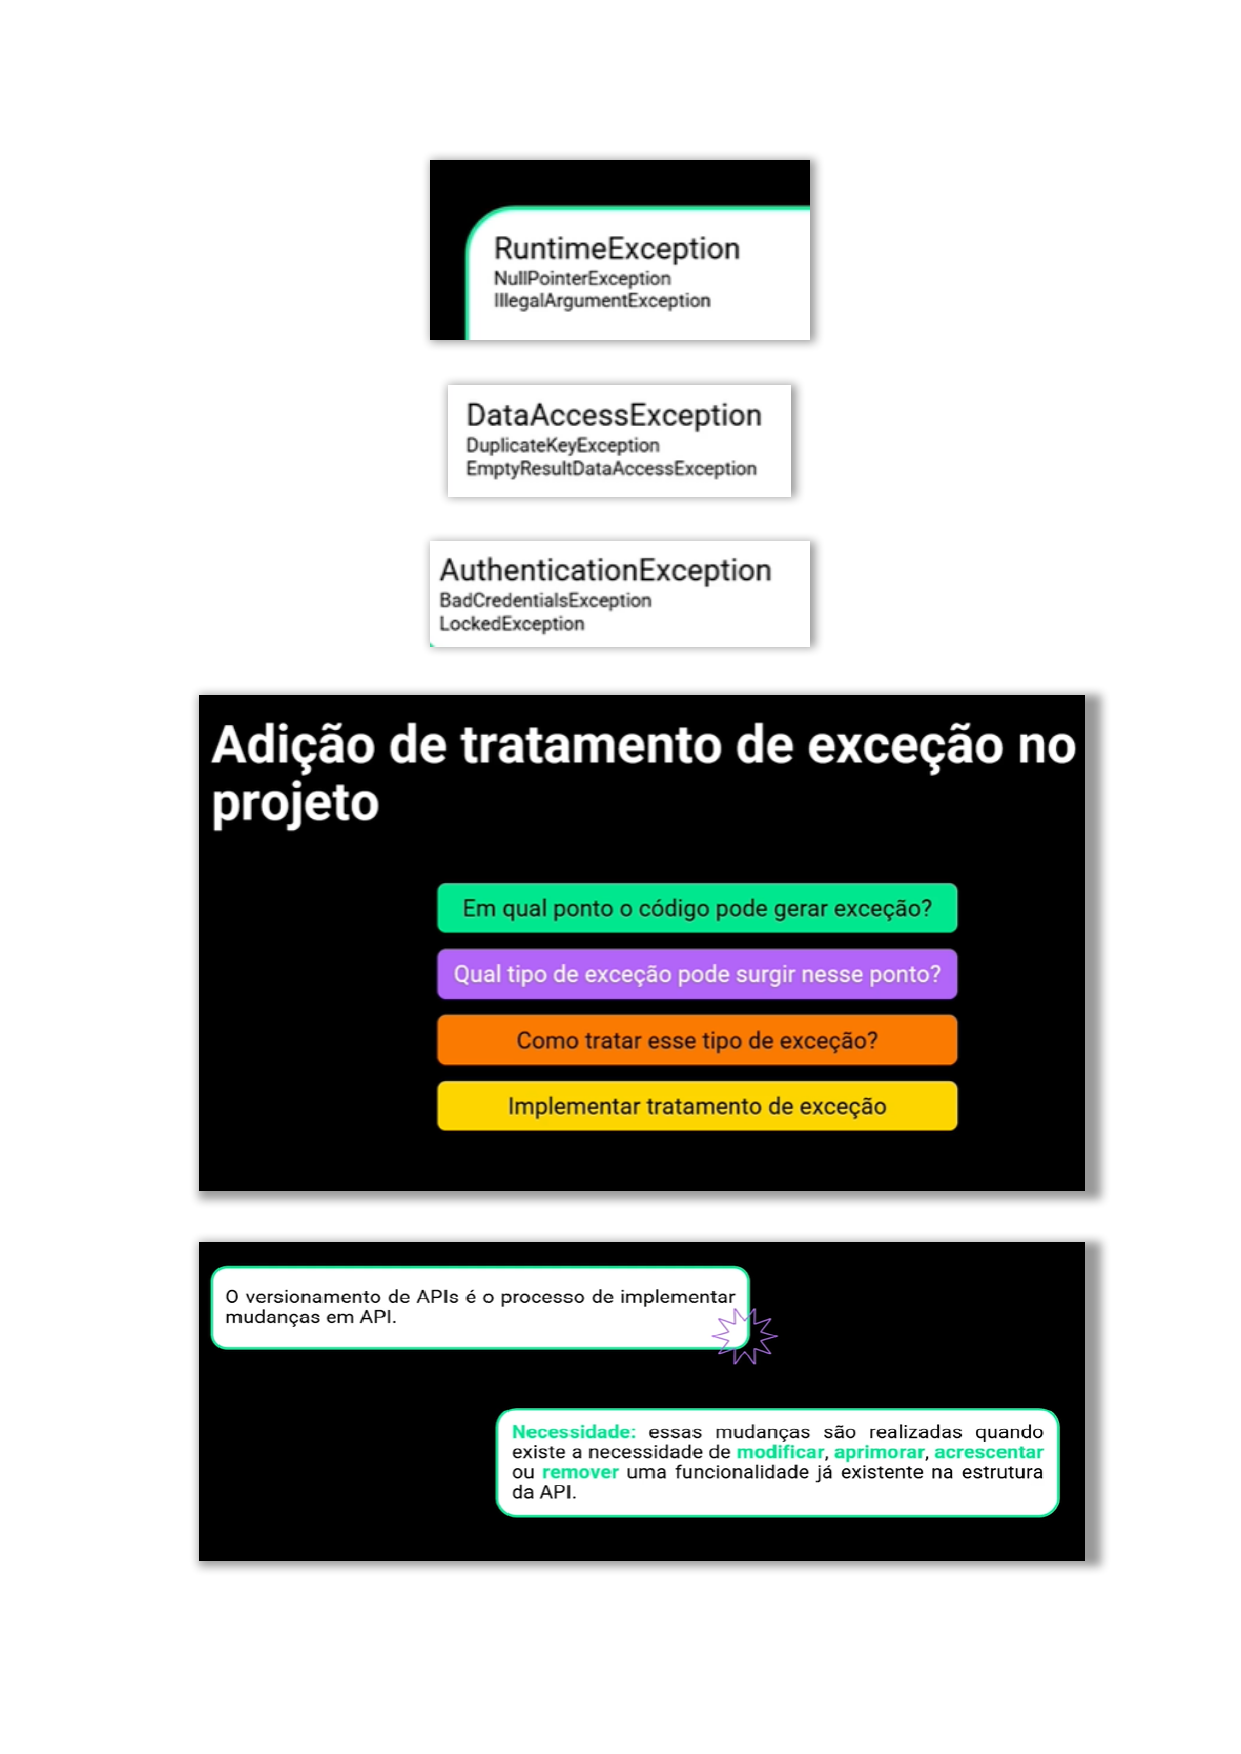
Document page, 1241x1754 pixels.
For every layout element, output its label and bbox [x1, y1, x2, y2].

picture [199, 1242, 1085, 1561]
picture [430, 541, 810, 647]
picture [448, 385, 791, 497]
picture [199, 695, 1085, 1191]
picture [430, 160, 810, 340]
